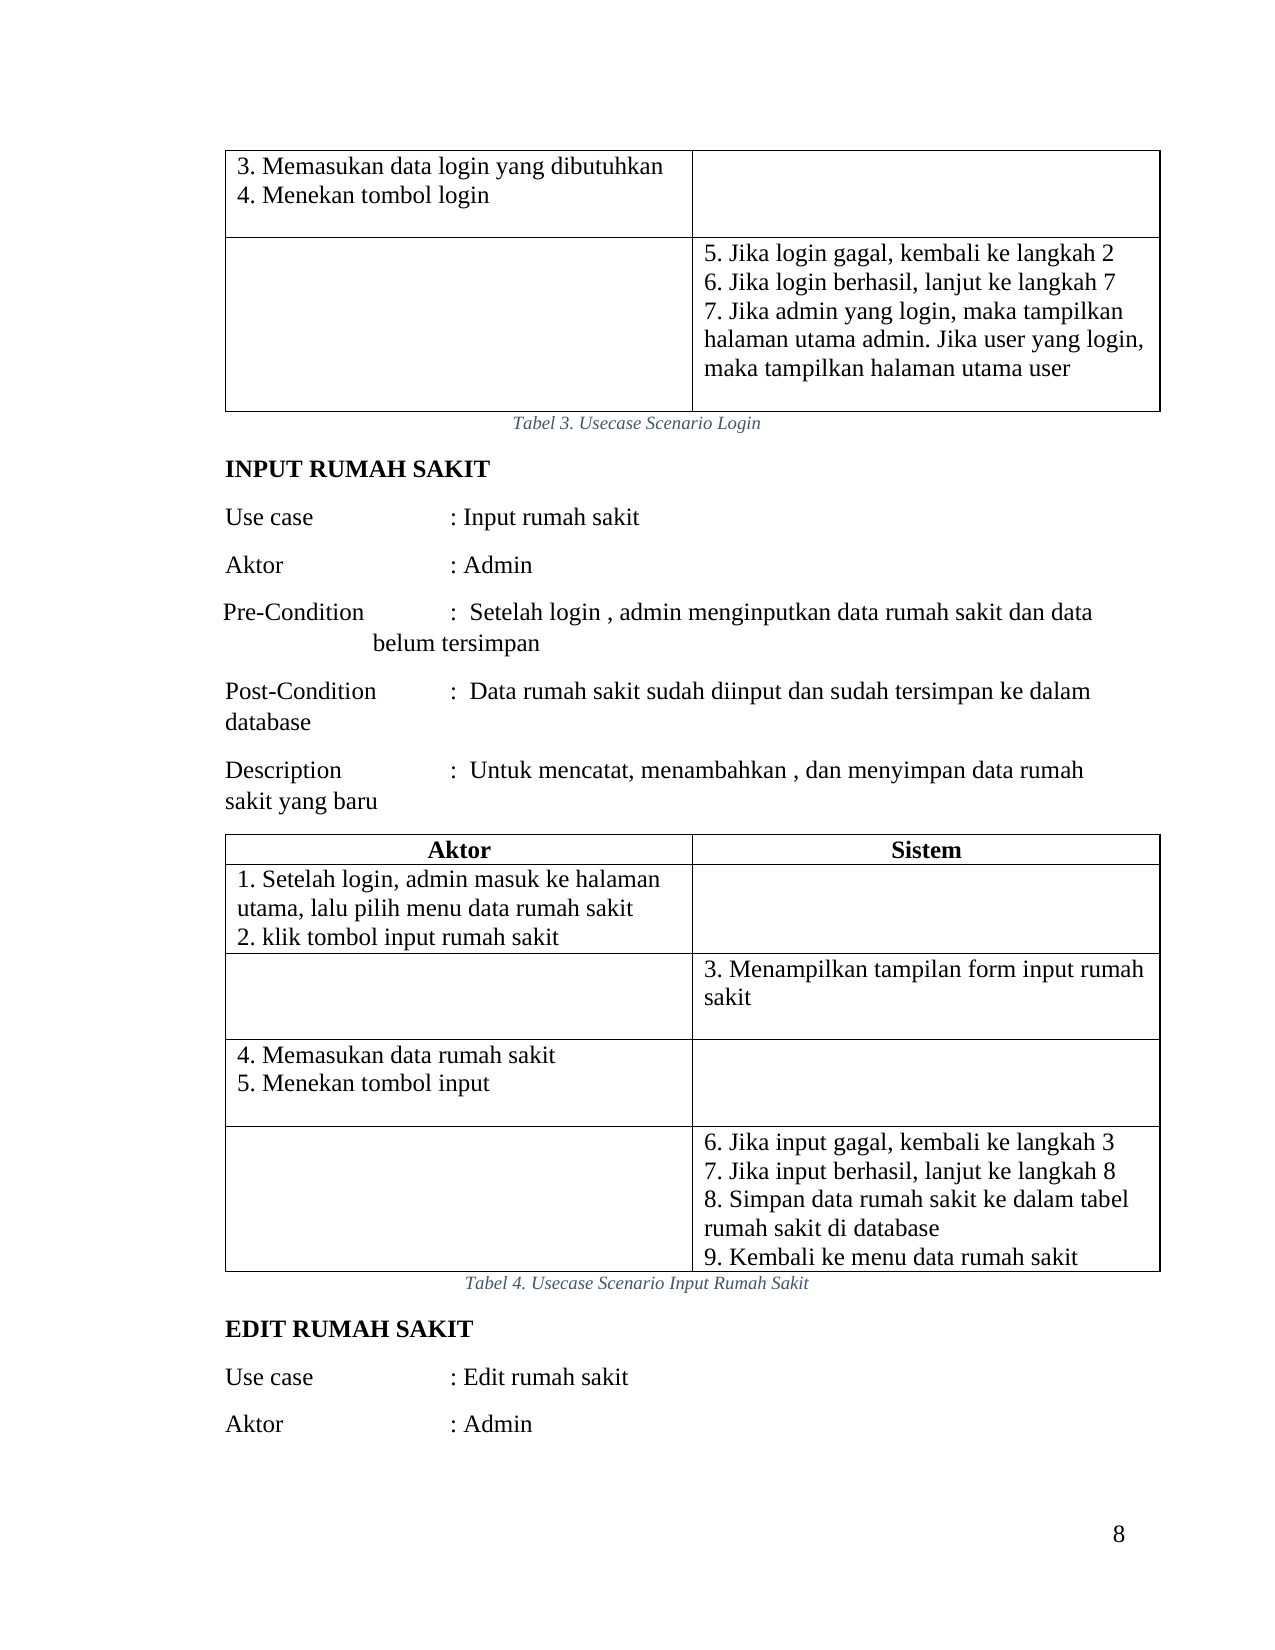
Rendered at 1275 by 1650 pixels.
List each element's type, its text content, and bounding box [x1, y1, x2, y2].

table_cell [226, 1127, 692, 1271]
table_cell 5. Jika login gagal, kembali ke langkah 2 6. Jika login berhasil, lanjut ke langkah 7 7. Jika admin yang login, maka tampilkan halaman utama admin. Jika user yang login, maka tampilkan halaman utama user [693, 238, 1159, 411]
text Use case : Edit rumah sakit [225, 1362, 1125, 1391]
table_cell 3. Menampilkan tampilan form input rumah sakit [693, 954, 1159, 1039]
table_header Sistem [693, 835, 1159, 863]
table_cell [693, 1040, 1159, 1126]
table_cell 3. Memasukan data login yang dibutuhkan 4. Menekan tombol login [226, 151, 692, 237]
text INPUT RUMAH SAKIT [225, 454, 1125, 483]
table_cell [693, 151, 1159, 237]
text Tabel 4. Usecase Scenario Input Rumah Sakit [150, 1272, 1125, 1293]
text Use case : Input rumah sakit [225, 502, 1125, 531]
table_cell [226, 238, 692, 411]
table_cell [693, 865, 1159, 953]
table_cell 6. Jika input gagal, kembali ke langkah 3 7. Jika input berhasil, lanjut ke langkah 8 8. Simpan data rumah sakit ke dalam tabel rumah sakit di database 9. Kembali ke menu data rumah sakit [693, 1127, 1159, 1271]
text Aktor : Admin [225, 1409, 1125, 1438]
text Description : Untuk mencatat, menambahkan , dan menyimpan data rumah sakit yang baru [225, 755, 1125, 815]
table_cell 4. Memasukan data rumah sakit 5. Menekan tombol input [226, 1040, 692, 1126]
table_header Aktor [226, 835, 692, 863]
text Aktor : Admin [225, 550, 1125, 578]
table_cell 1. Setelah login, admin masuk ke halaman utama, lalu pilih menu data rumah sakit 2. klik tombol input rumah sakit [226, 865, 692, 953]
table_cell [226, 954, 692, 1039]
text EDIT RUMAH SAKIT [225, 1314, 1125, 1343]
text Post-Condition : Data rumah sakit sudah diinput dan sudah tersimpan ke dalam database [225, 676, 1125, 736]
text Pre-Condition : Setelah login , admin menginputkan data rumah sakit dan data belum tersimpan [223, 597, 1144, 657]
text Tabel 3. Usecase Scenario Login [150, 412, 1125, 433]
